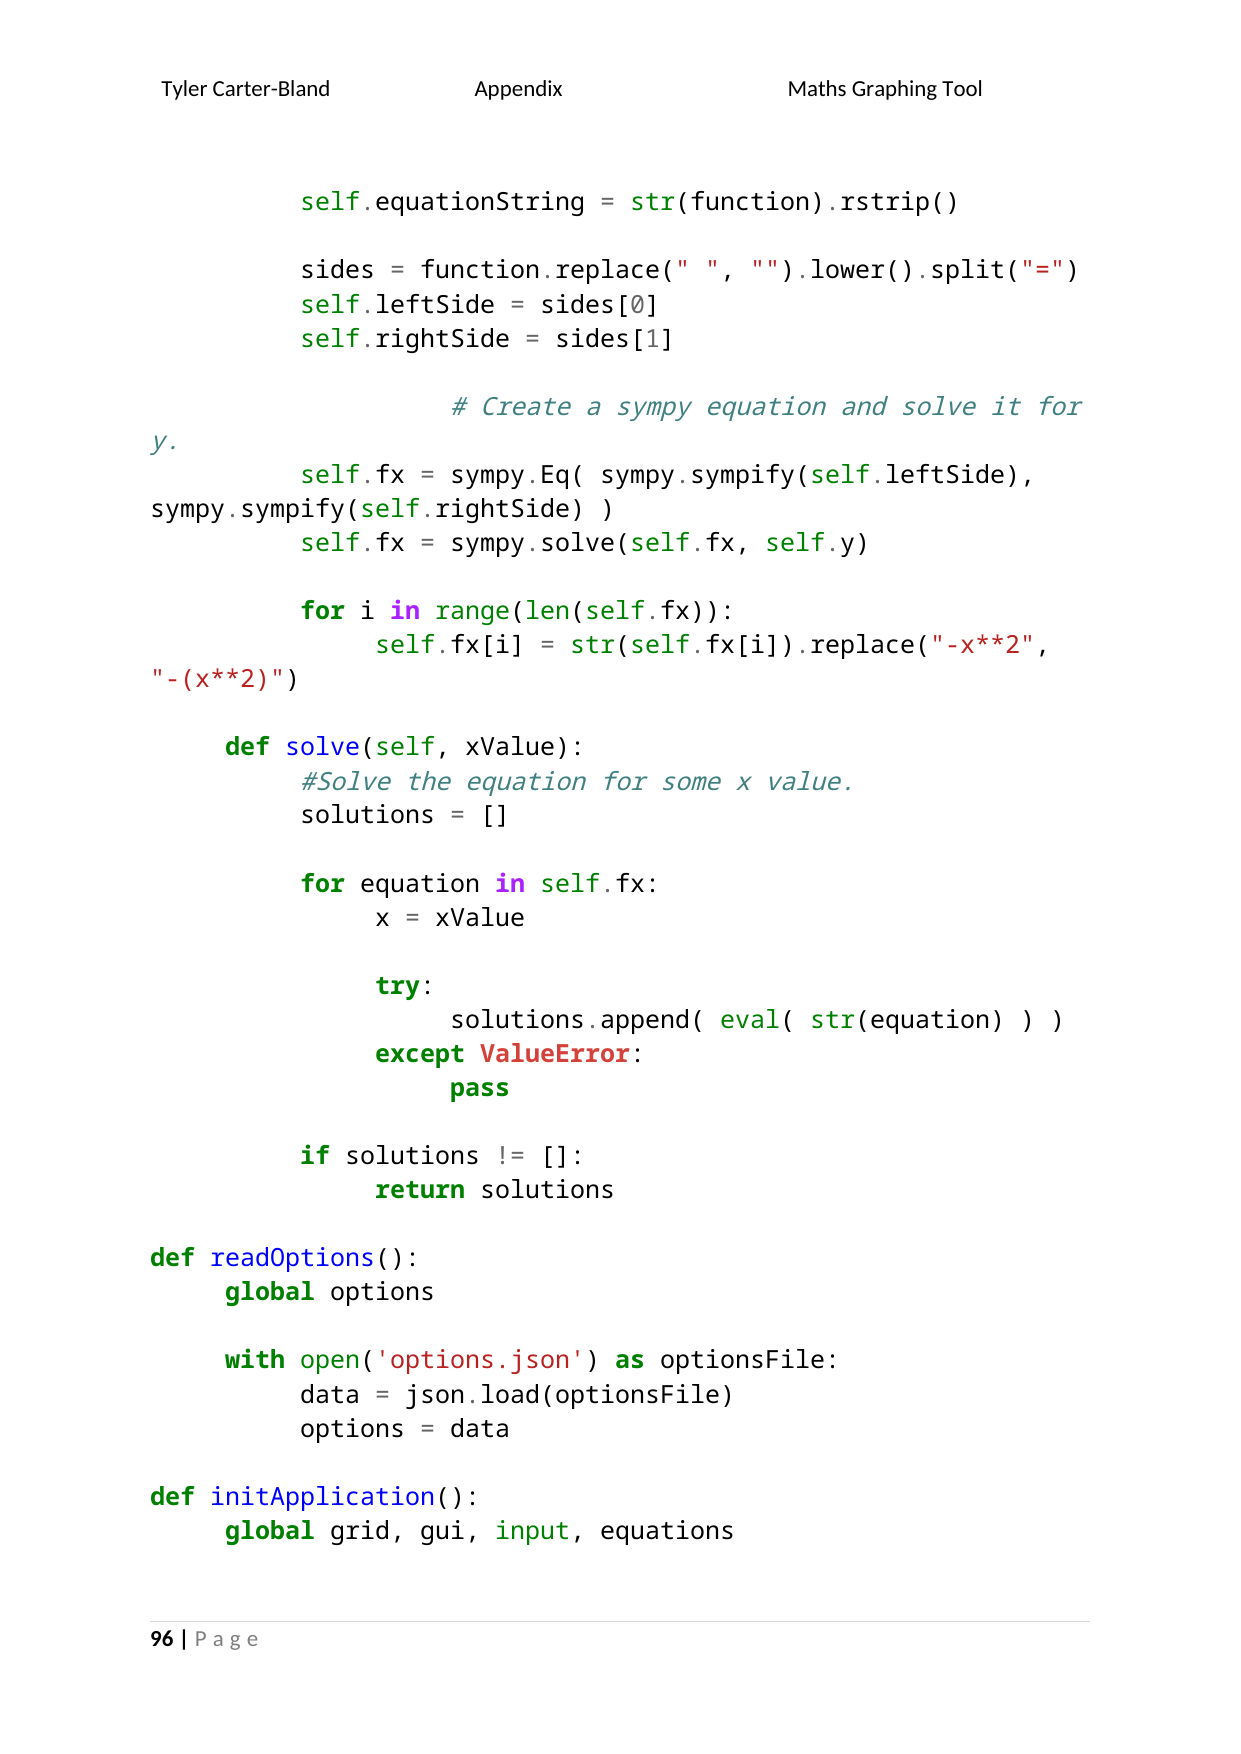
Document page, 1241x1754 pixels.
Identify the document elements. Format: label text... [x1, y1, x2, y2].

text try: [150, 967, 1090, 1002]
text with open('options.json') as optionsFile: [150, 1342, 1090, 1376]
text self.equationString = str(function).rstrip() [150, 184, 1090, 218]
text x = xValue [150, 899, 1090, 933]
text global options [150, 1274, 1090, 1308]
text data = json.load(optionsFile) [150, 1376, 1090, 1410]
text self.leftSide = sides[0] [150, 286, 1090, 320]
text self.rightSide = sides[1] [150, 320, 1090, 354]
text # Create a sympy equation and solve it for y. [150, 388, 1090, 457]
text options = data [150, 1410, 1090, 1444]
text #Solve the equation for some x value. [150, 763, 1090, 797]
text self.fx = sympy.solve(self.fx, self.y) [150, 525, 1090, 559]
text solutions = [] [150, 797, 1090, 831]
text def readOptions(): [150, 1240, 1090, 1274]
text sides = function.replace(" ", "").lower().split("=") [150, 252, 1090, 286]
text solutions.append( eval( str(equation) ) ) [150, 1002, 1090, 1036]
text for i in range(len(self.fx)): [150, 593, 1090, 627]
text def initApplication(): [150, 1478, 1090, 1512]
text return solutions [150, 1172, 1090, 1206]
text pass [150, 1070, 1090, 1104]
text if solutions != []: [150, 1138, 1090, 1172]
text for equation in self.fx: [150, 865, 1090, 899]
text self.fx[i] = str(self.fx[i]).replace("-x**2", "-(x**2)") [150, 627, 1090, 695]
text global grid, gui, input, equations [150, 1512, 1090, 1547]
text def solve(self, xValue): [150, 729, 1090, 763]
text except ValueError: [150, 1036, 1090, 1070]
text self.fx = sympy.Eq( sympy.sympify(self.leftSide), sympy.sympify(self.rightSide) ) [150, 457, 1090, 525]
